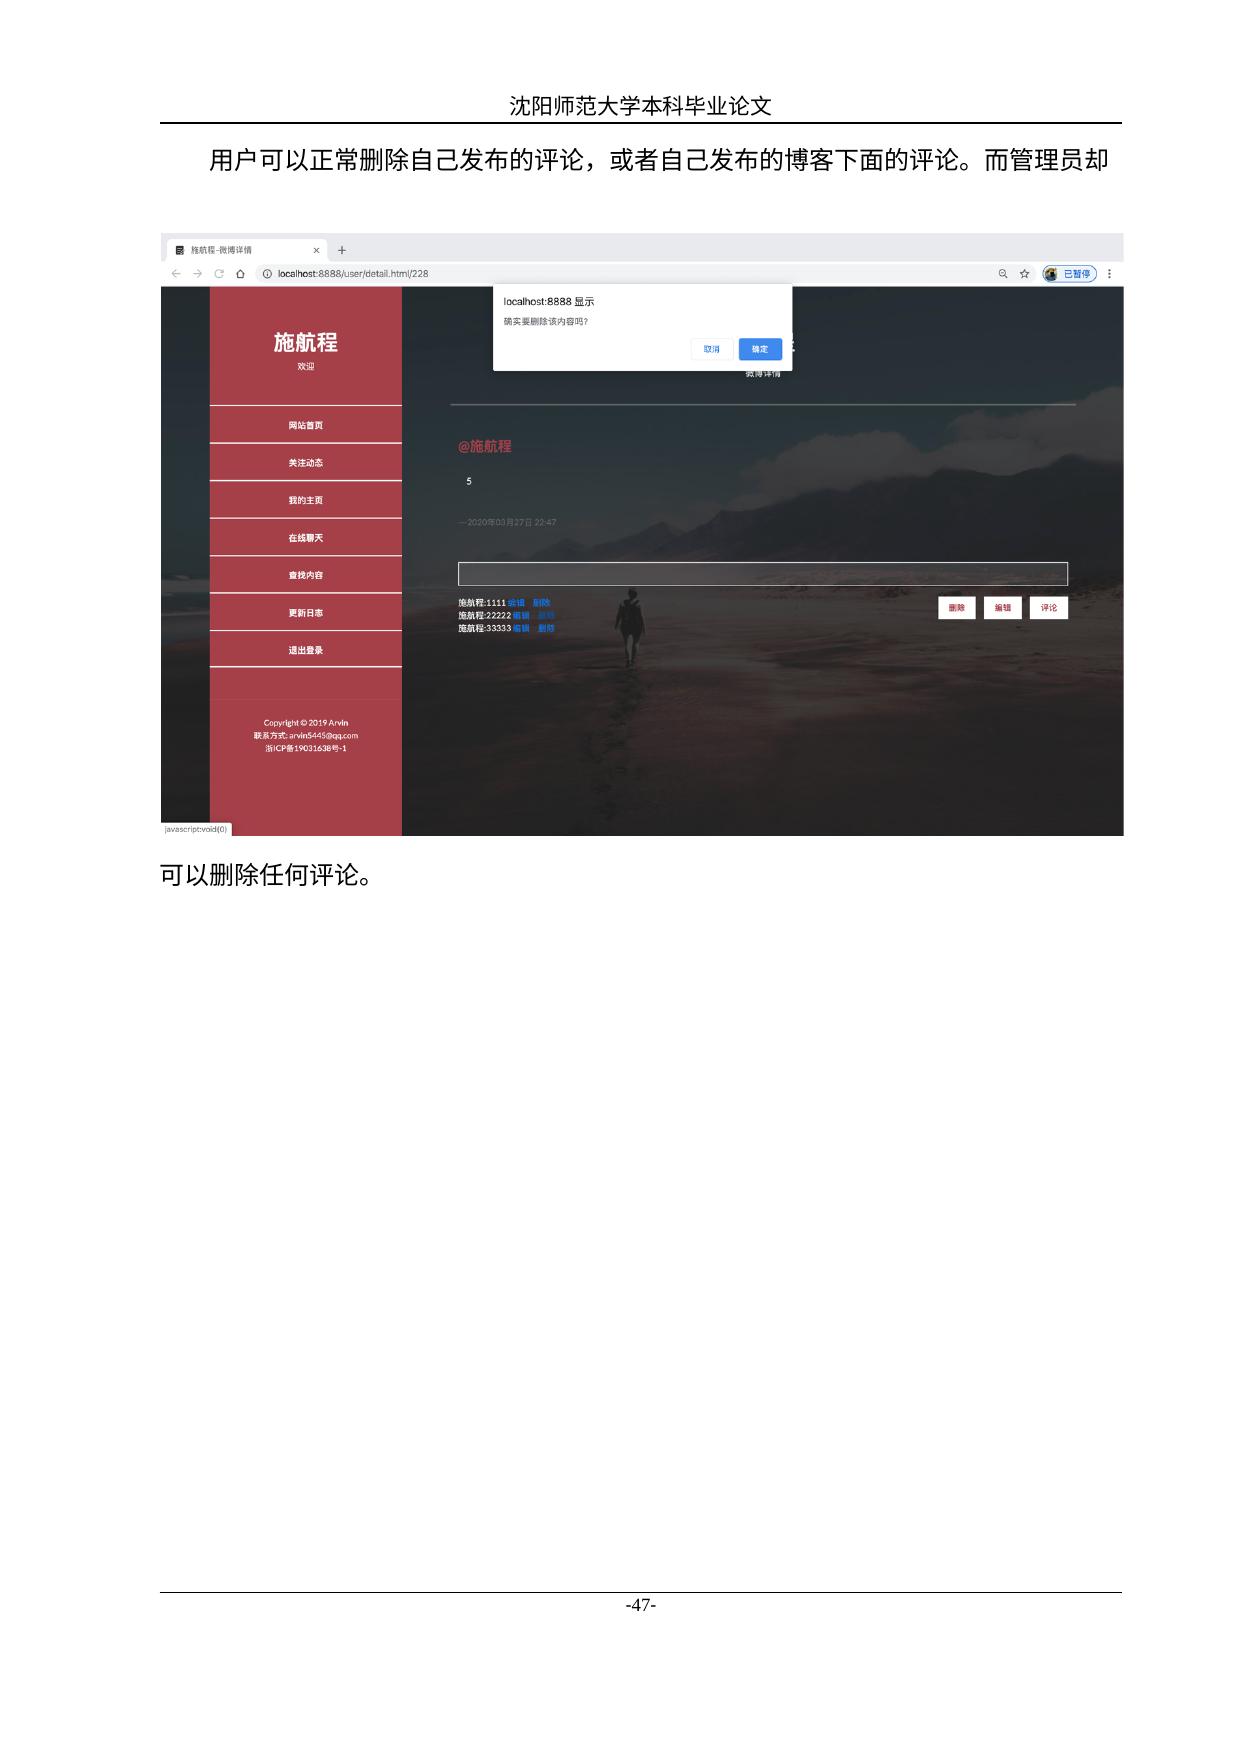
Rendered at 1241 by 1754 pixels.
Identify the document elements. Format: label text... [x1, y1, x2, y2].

picture [161, 233, 1124, 836]
